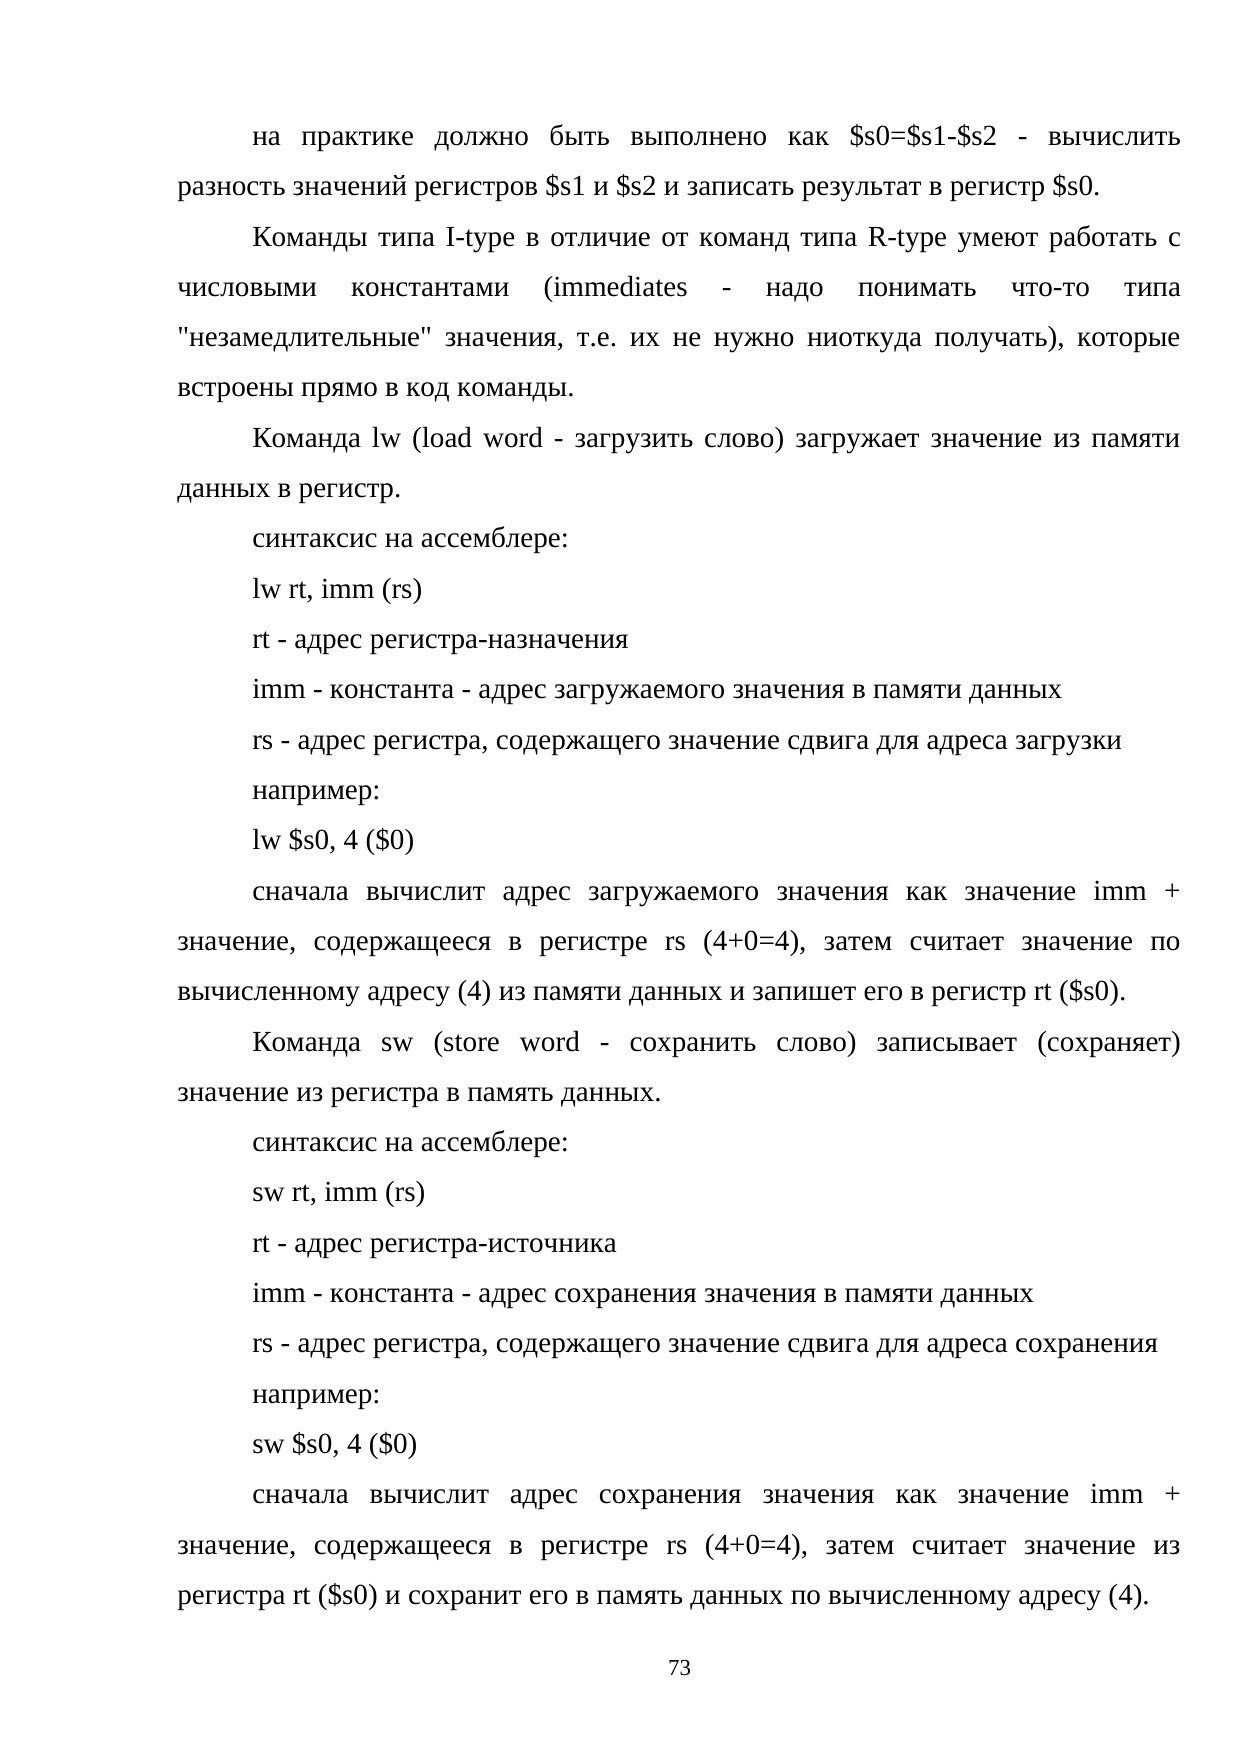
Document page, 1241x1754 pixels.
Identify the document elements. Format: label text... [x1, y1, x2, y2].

text синтаксис на ассемблере: [177, 1124, 1182, 1158]
text синтаксис на ассемблере: [177, 521, 1182, 554]
text lw $s0, 4 ($0) [177, 822, 1182, 856]
text на практике должно быть выполнено как $s0=$s1-$s2 - вычислить разность значений регистров $s1 и $s2 и записать результат в регистр $s0. [177, 118, 1182, 202]
text rt - адрес регистра-источника [177, 1225, 1182, 1258]
text Команда sw (store word - сохранить слово) записывает (сохраняет) значение из регистра в память данных. [177, 1024, 1182, 1107]
text sw rt, imm (rs) [177, 1174, 1182, 1208]
text например: [177, 1376, 1182, 1409]
text imm - константа - адрес сохранения значения в памяти данных [177, 1275, 1182, 1309]
text rt - адрес регистра-назначения [177, 621, 1182, 655]
text Команды типа I-type в отличие от команд типа R-type умеют работать с числовыми константами (immediates - надо понимать что-то типа "незамедлительные" значения, т.е. их не нужно ниоткуда получать), которые встроены прямо в код команды. [177, 219, 1182, 403]
text sw $s0, 4 ($0) [177, 1426, 1182, 1460]
text lw rt, imm (rs) [177, 571, 1182, 604]
text rs - адрес регистра, содержащего значение сдвига для адреса сохранения [177, 1326, 1182, 1359]
text сначала вычислит адрес сохранения значения как значение imm + значение, содержащееся в регистре rs (4+0=4), затем считает значение из регистра rt ($s0) и сохранит его в память данных по вычисленному адресу (4). [177, 1476, 1182, 1611]
text сначала вычислит адрес загружаемого значения как значение imm + значение, содержащееся в регистре rs (4+0=4), затем считает значение по вычисленному адресу (4) из памяти данных и запишет его в регистр rt ($s0). [177, 873, 1182, 1007]
text rs - адрес регистра, содержащего значение сдвига для адреса загрузки [177, 722, 1182, 755]
text imm - константа - адрес загружаемого значения в памяти данных [177, 671, 1182, 705]
text например: [177, 772, 1182, 806]
text Команда lw (load word - загрузить слово) загружает значение из памяти данных в регистр. [177, 420, 1182, 504]
